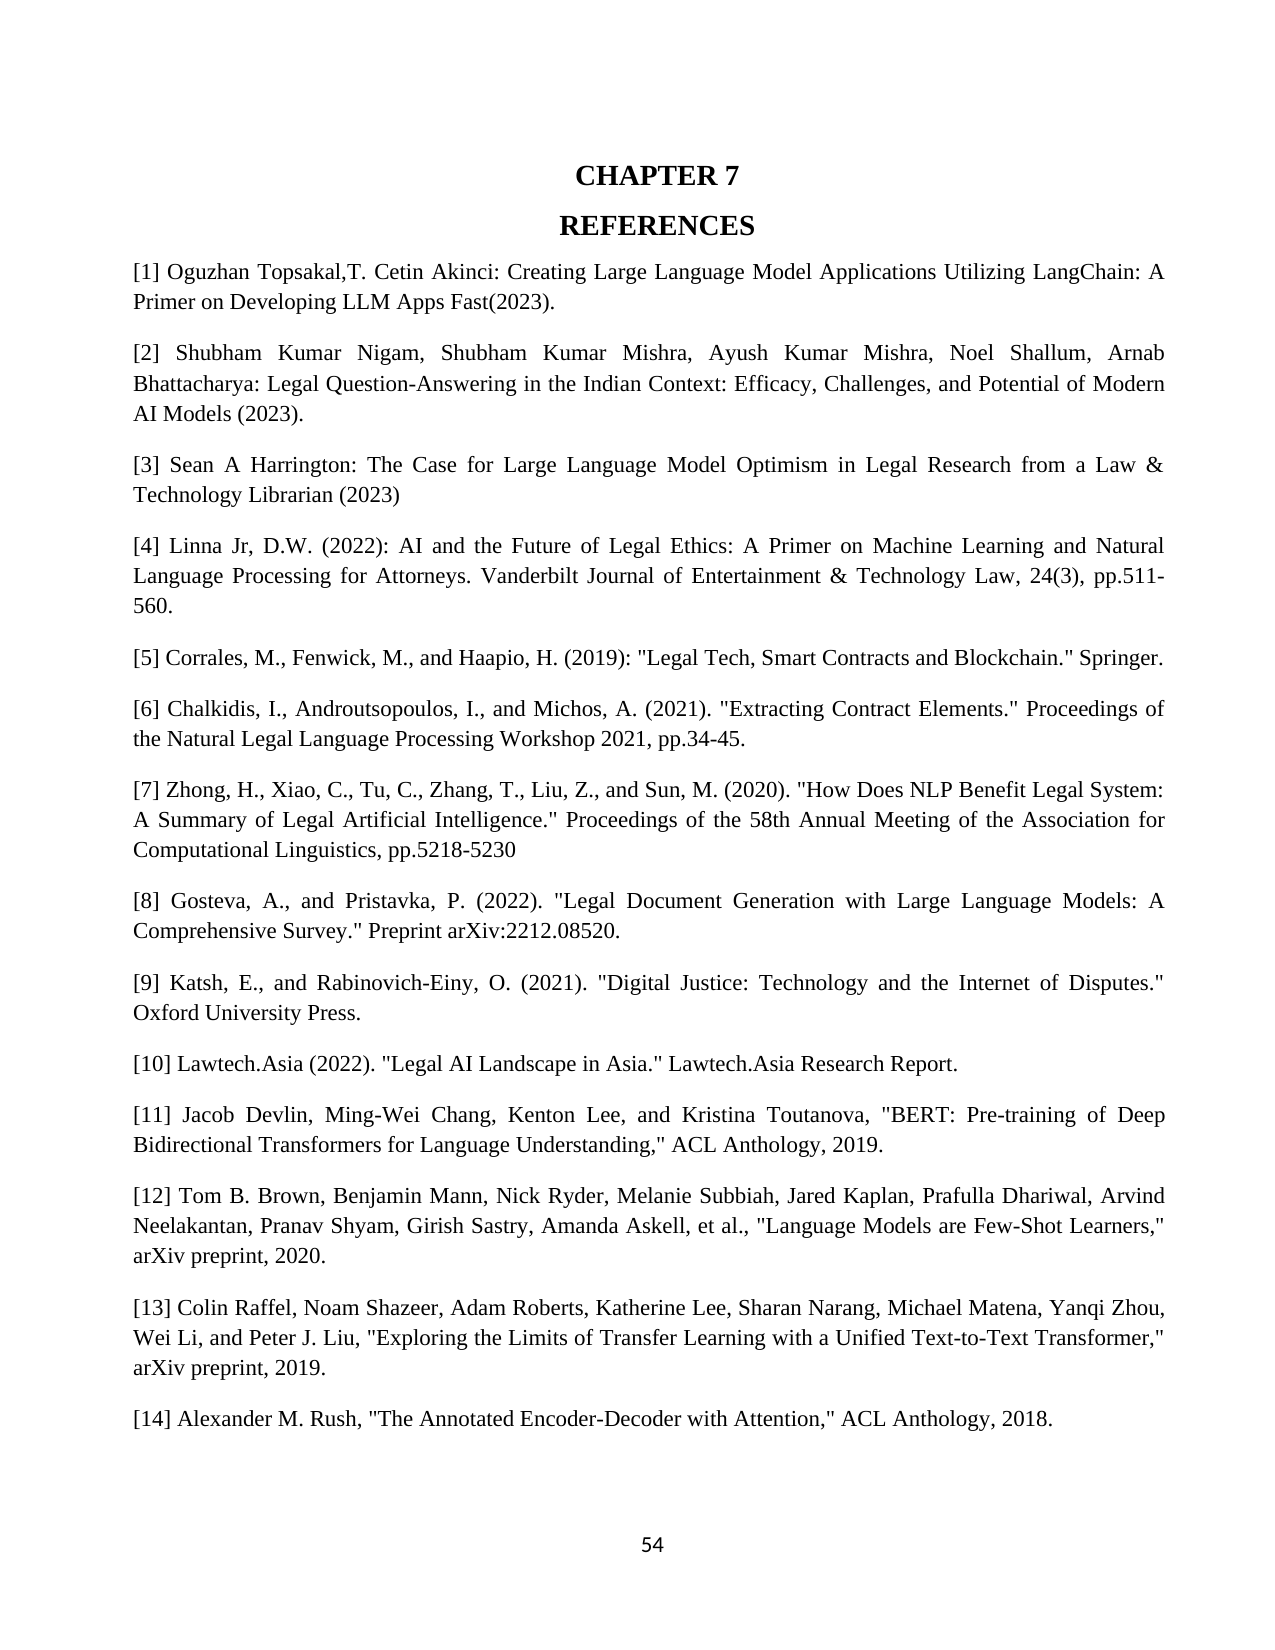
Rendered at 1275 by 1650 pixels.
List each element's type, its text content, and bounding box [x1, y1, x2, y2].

text [3] Sean A Harrington: The Case for Large Language Model Optimism in Legal Research from a Law & Technology Librarian (2023) [133, 451, 1167, 507]
text [4] Linna Jr, D.W. (2022): AI and the Future of Legal Ethics: A Primer on Machine Learning and Natural Language Processing for Attorneys. Vanderbilt Journal of Entertainment & Technology Law, 24(3), pp.511-560. [133, 532, 1167, 619]
text [5] Corrales, M., Fenwick, M., and Haapio, H. (2019): "Legal Tech, Smart Contracts and Blockchain." Springer. [133, 644, 1167, 670]
text [7] Zhong, H., Xiao, C., Tu, C., Zhang, T., Liu, Z., and Sun, M. (2020). "How Does NLP Benefit Legal System: A Summary of Legal Artificial Intelligence." Proceedings of the 58th Annual Meeting of the Association for Computational Linguistics, pp.5218-5230 [133, 776, 1167, 863]
text [14] Alexander M. Rush, "The Annotated Encoder-Decoder with Attention," ACL Anthology, 2018. [133, 1405, 1167, 1431]
text CHAPTER 7 [162, 158, 1152, 191]
text [13] Colin Raffel, Noam Shazeer, Adam Roberts, Katherine Lee, Sharan Narang, Michael Matena, Yanqi Zhou, Wei Li, and Peter J. Liu, "Exploring the Limits of Transfer Learning with a Unified Text-to-Text Transformer," arXiv preprint, 2019. [133, 1294, 1167, 1380]
text [12] Tom B. Brown, Benjamin Mann, Nick Ryder, Melanie Subbiah, Jared Kaplan, Prafulla Dhariwal, Arvind Neelakantan, Pranav Shyam, Girish Sastry, Amanda Askell, et al., "Language Models are Few-Shot Learners," arXiv preprint, 2020. [133, 1182, 1167, 1269]
text [8] Gosteva, A., and Pristavka, P. (2022). "Legal Document Generation with Large Language Models: A Comprehensive Survey." Preprint arXiv:2212.08520. [133, 887, 1167, 944]
text [6] Chalkidis, I., Androutsopoulos, I., and Michos, A. (2021). "Extracting Contract Elements." Proceedings of the Natural Legal Language Processing Workshop 2021, pp.34-45. [133, 695, 1167, 751]
text [11] Jacob Devlin, Ming-Wei Chang, Kenton Lee, and Kristina Toutanova, "BERT: Pre-training of Deep Bidirectional Transformers for Language Understanding," ACL Anthology, 2019. [133, 1101, 1167, 1157]
text [9] Katsh, E., and Rabinovich-Einy, O. (2021). "Digital Justice: Technology and the Internet of Disputes." Oxford University Press. [133, 969, 1167, 1025]
text [1] Oguzhan Topsakal,T. Cetin Akinci: Creating Large Language Model Applications Utilizing LangChain: A Primer on Developing LLM Apps Fast(2023). [133, 258, 1167, 315]
text REFERENCES [162, 208, 1152, 241]
text [2] Shubham Kumar Nigam, Shubham Kumar Mishra, Ayush Kumar Mishra, Noel Shallum, Arnab Bhattacharya: Legal Question-Answering in the Indian Context: Efficacy, Challenges, and Potential of Modern AI Models (2023). [133, 339, 1167, 426]
text [10] Lawtech.Asia (2022). "Legal AI Landscape in Asia." Lawtech.Asia Research Report. [133, 1050, 1167, 1076]
